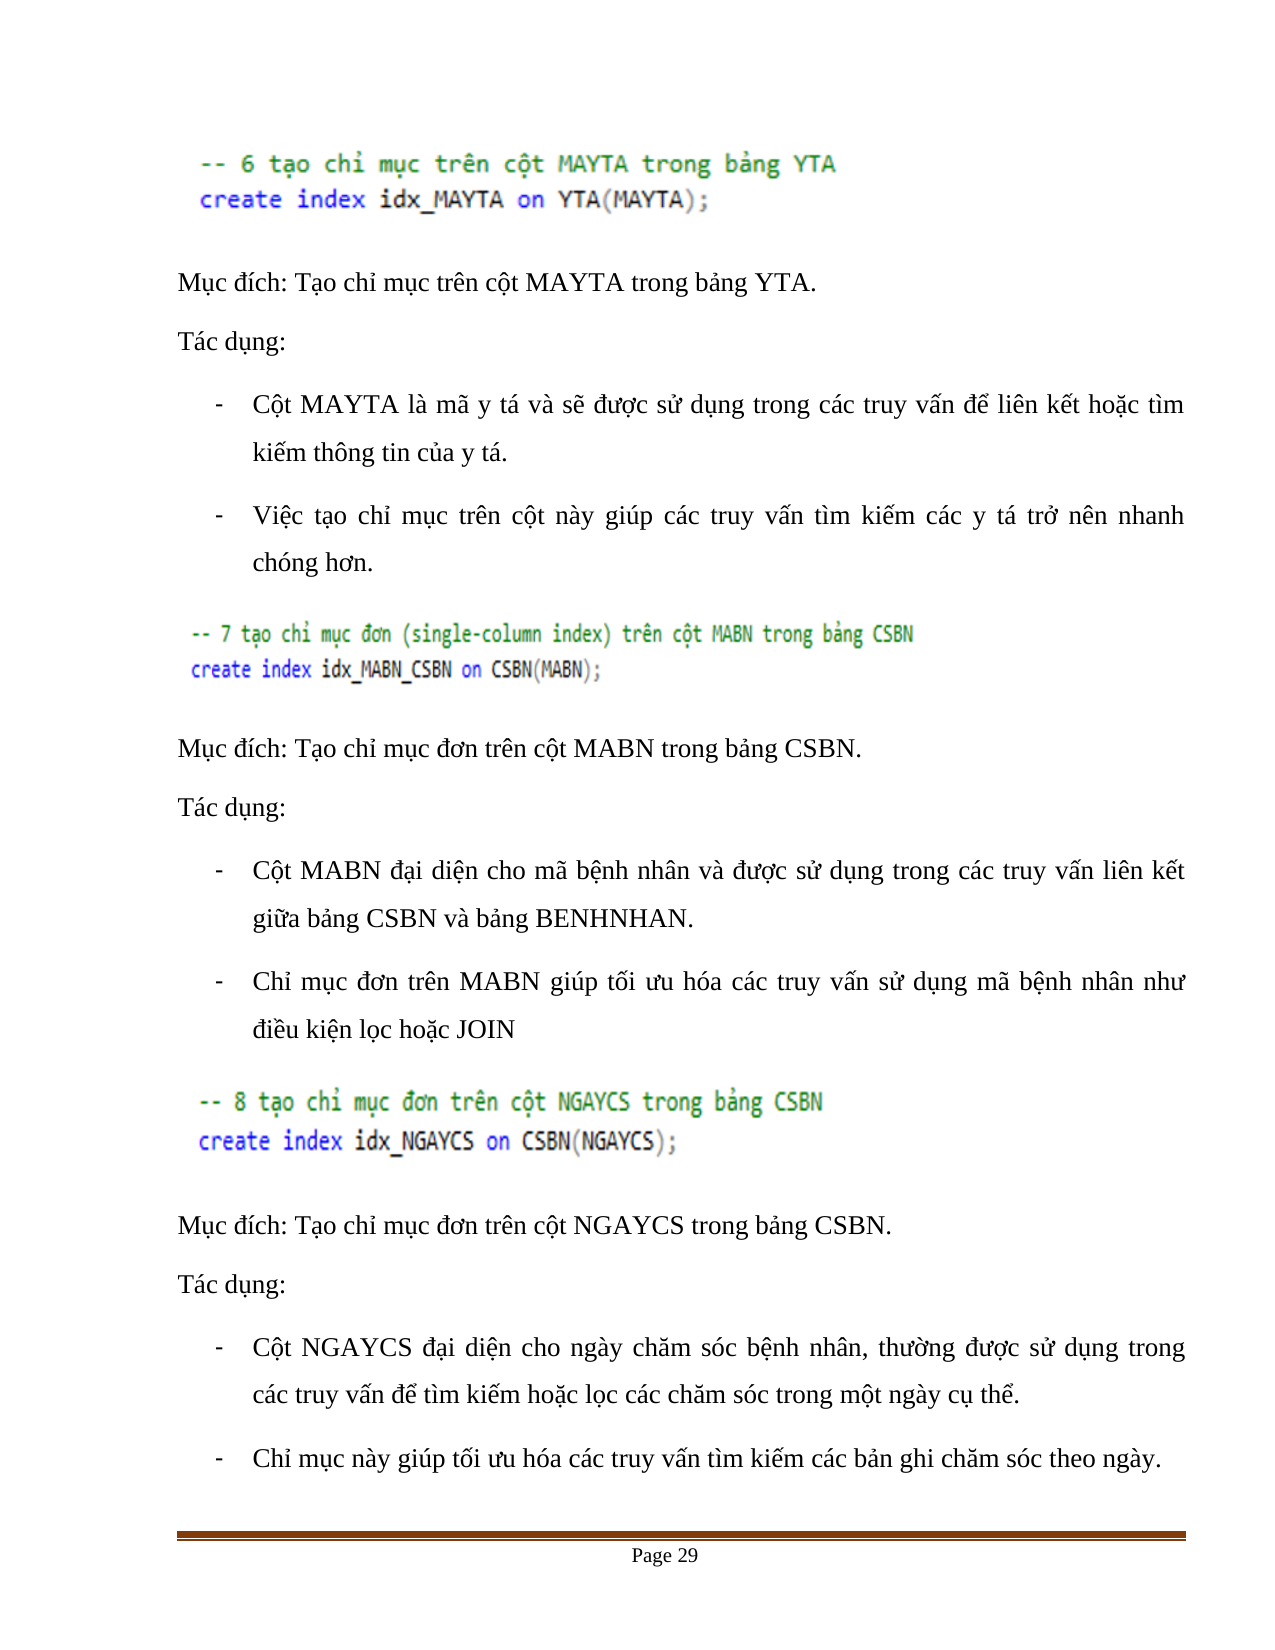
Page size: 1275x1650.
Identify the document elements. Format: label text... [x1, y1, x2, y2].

list Cột MAYTA là mã y tá và sẽ được sử dụng trong các truy vấn để liên kết hoặc tìm kiếm thông tin của y tá. [215, 387, 1186, 467]
text Mục đích: Tạo chỉ mục đơn trên cột NGAYCS trong bảng CSBN. [177, 1209, 1186, 1240]
picture [177, 118, 875, 239]
list Chỉ mục đơn trên MABN giúp tối ưu hóa các truy vấn sử dụng mã bệnh nhân như điều kiện lọc hoặc JOIN [215, 964, 1186, 1044]
text Mục đích: Tạo chỉ mục đơn trên cột MABN trong bảng CSBN. [177, 732, 1186, 763]
picture [177, 593, 936, 706]
picture [177, 1059, 847, 1182]
text Tác dụng: [177, 791, 1186, 822]
text Tác dụng: [177, 1268, 1186, 1299]
text Mục đích: Tạo chỉ mục trên cột MAYTA trong bảng YTA. [177, 266, 1186, 297]
list Cột NGAYCS đại diện cho ngày chăm sóc bệnh nhân, thường được sử dụng trong các truy vấn để tìm kiếm hoặc lọc các chăm sóc trong một ngày cụ thể. [215, 1330, 1186, 1410]
list Cột MABN đại diện cho mã bệnh nhân và được sử dụng trong các truy vấn liên kết giữa bảng CSBN và bảng BENHNHAN. [215, 853, 1186, 933]
list Chỉ mục này giúp tối ưu hóa các truy vấn tìm kiếm các bản ghi chăm sóc theo ngày. [215, 1441, 1186, 1474]
text Tác dụng: [177, 325, 1186, 356]
list Việc tạo chỉ mục trên cột này giúp các truy vấn tìm kiếm các y tá trở nên nhanh chóng hơn. [215, 498, 1186, 578]
